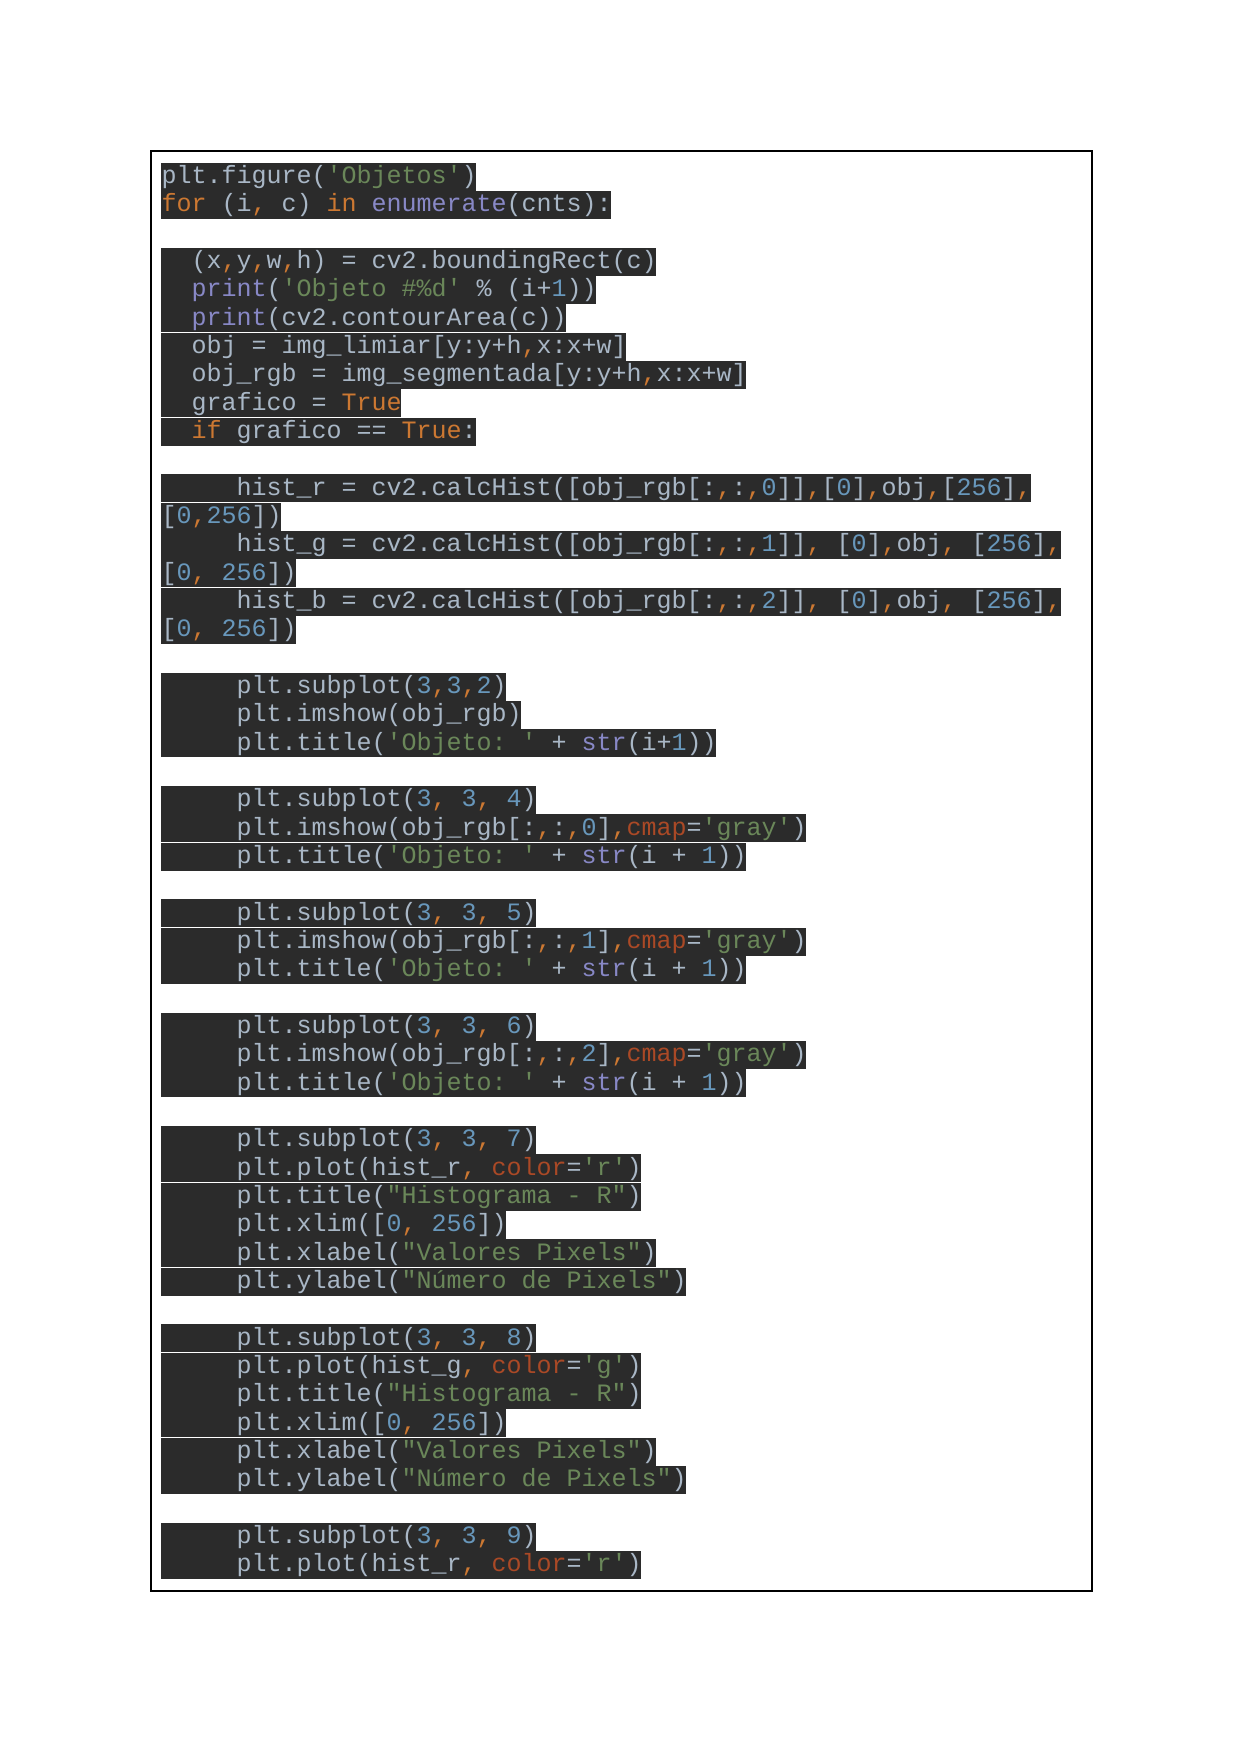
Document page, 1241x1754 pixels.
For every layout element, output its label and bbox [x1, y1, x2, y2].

table_header [152, 152, 1091, 1589]
